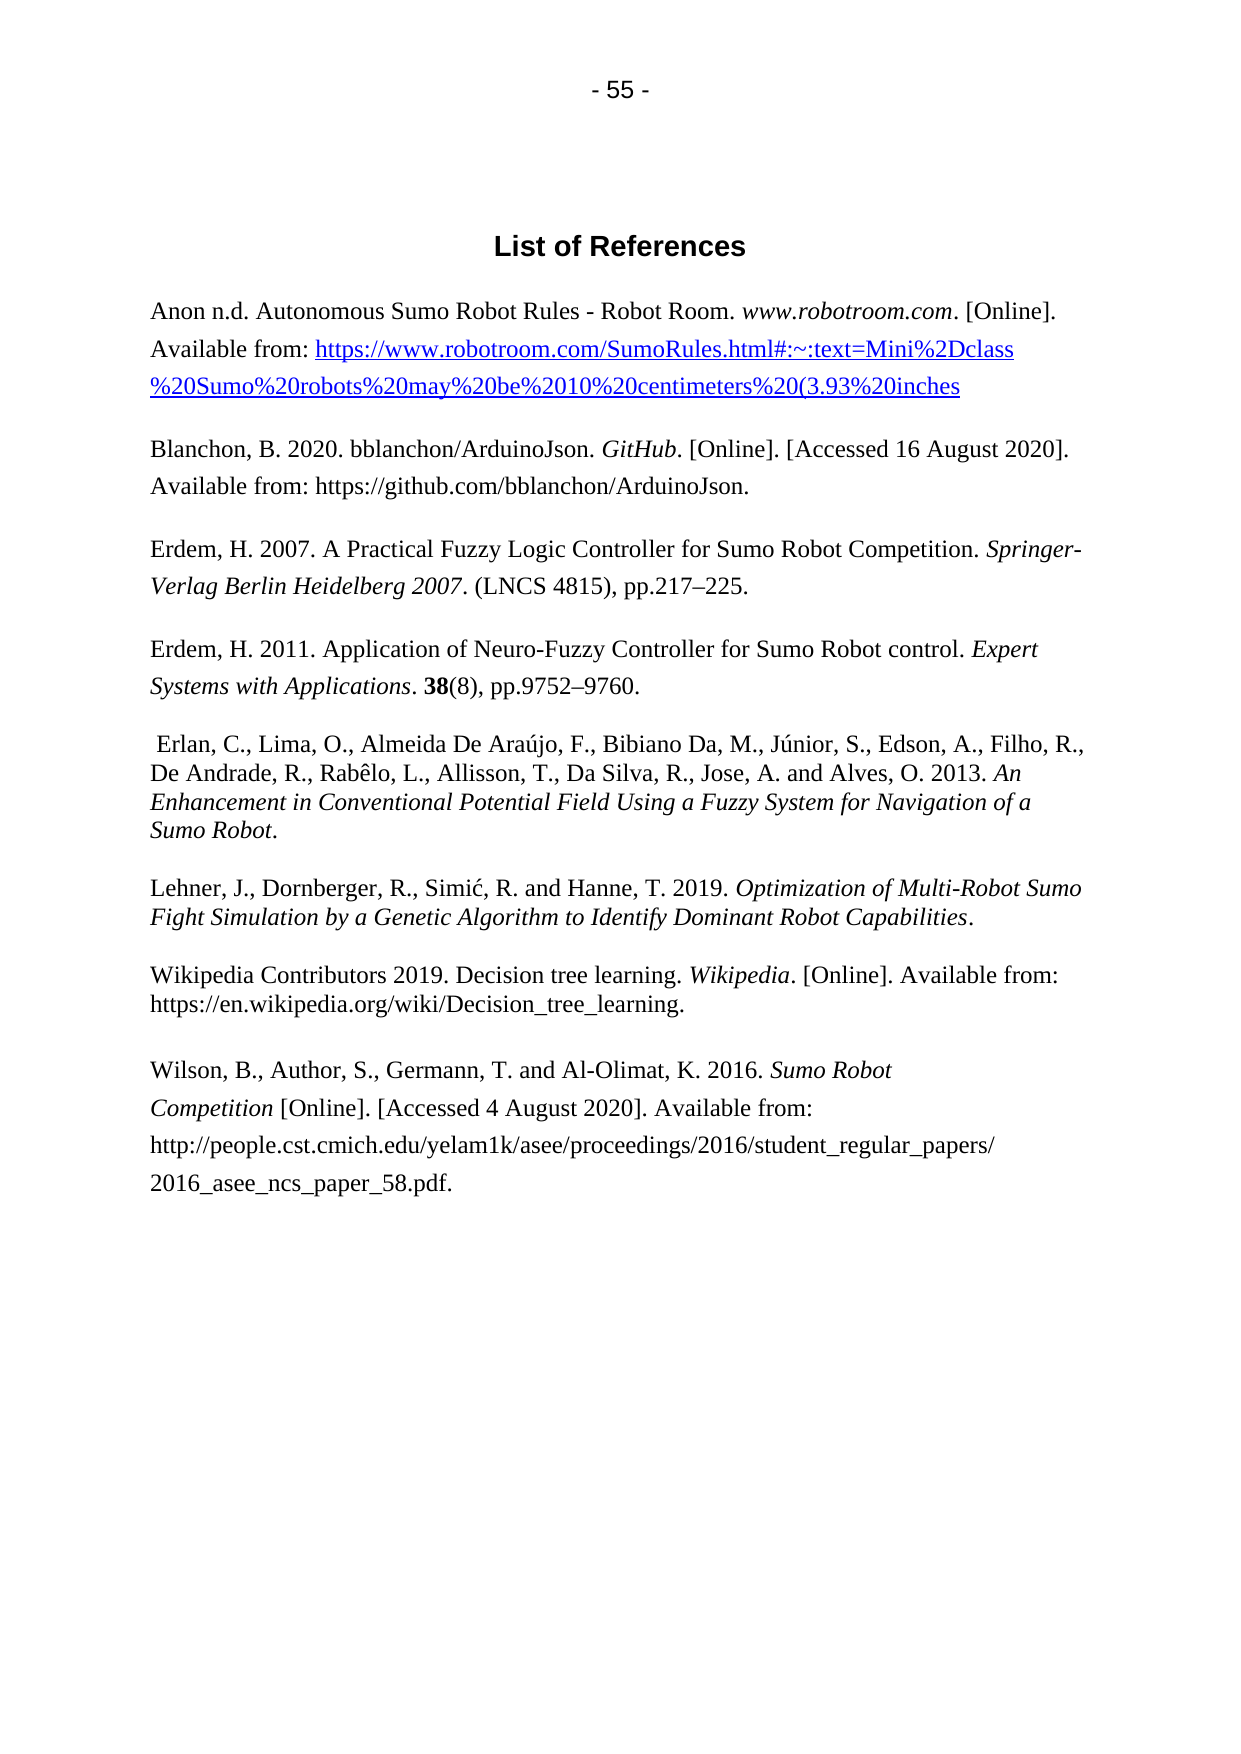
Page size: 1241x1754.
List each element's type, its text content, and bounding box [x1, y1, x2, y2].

text Wikipedia Contributors 2019. Decision tree learning. Wikipedia. [Online]. Available from: https://en.wikipedia.org/wiki/Decision_tree_learning. [685, 960, 1090, 1017]
text Blanchon, B. 2020. bblanchon/ArduinoJson. GitHub. [Online]. [Accessed 16 August 2020]. Available from: https://github.com/bblanchon/ArduinoJson. [150, 425, 1090, 500]
text Wilson, B., Author, S., Germann, T. and Al-Olimat, K. 2016. Sumo Robot Competition [Online]. [Accessed 4 August 2020]. Available from: http://people.cst.cmich.edu/yelam1k/asee/proceedings/2016/student_regular_papers/2016_asee_ncs_paper_58.pdf. [150, 1047, 1090, 1197]
text ‌ Erlan, C., Lima, O., Almeida De Araújo, F., Bibiano Da, M., Júnior, S., Edson, A., Filho, R., De Andrade, R., Rabêlo, L., Allisson, T., Da Silva, R., Jose, A. and Alves, O. 2013. An Enhancement in Conventional Potential Field Using a Fuzzy System for Navigation of a Sumo Robot. [278, 729, 1090, 844]
subtitle List of References [150, 225, 1090, 262]
text Erdem, H. 2011. Application of Neuro-Fuzzy Controller for Sumo Robot control. Expert Systems with Applications. 38(8), pp.9752–9760. [150, 625, 1090, 700]
text Erdem, H. 2007. A Practical Fuzzy Logic Controller for Sumo Robot Competition. Springer-Verlag Berlin Heidelberg 2007. (LNCS 4815), pp.217–225. [150, 525, 1090, 600]
text Anon n.d. Autonomous Sumo Robot Rules - Robot Room. www.robotroom.com. [Online]. Available from: https://www.robotroom.com/SumoRules.html#:~:text=Mini%2Dclass%20Sumo%20robots%20may%20be%2010%20centimeters%20(3.93%20inches [150, 287, 1090, 400]
